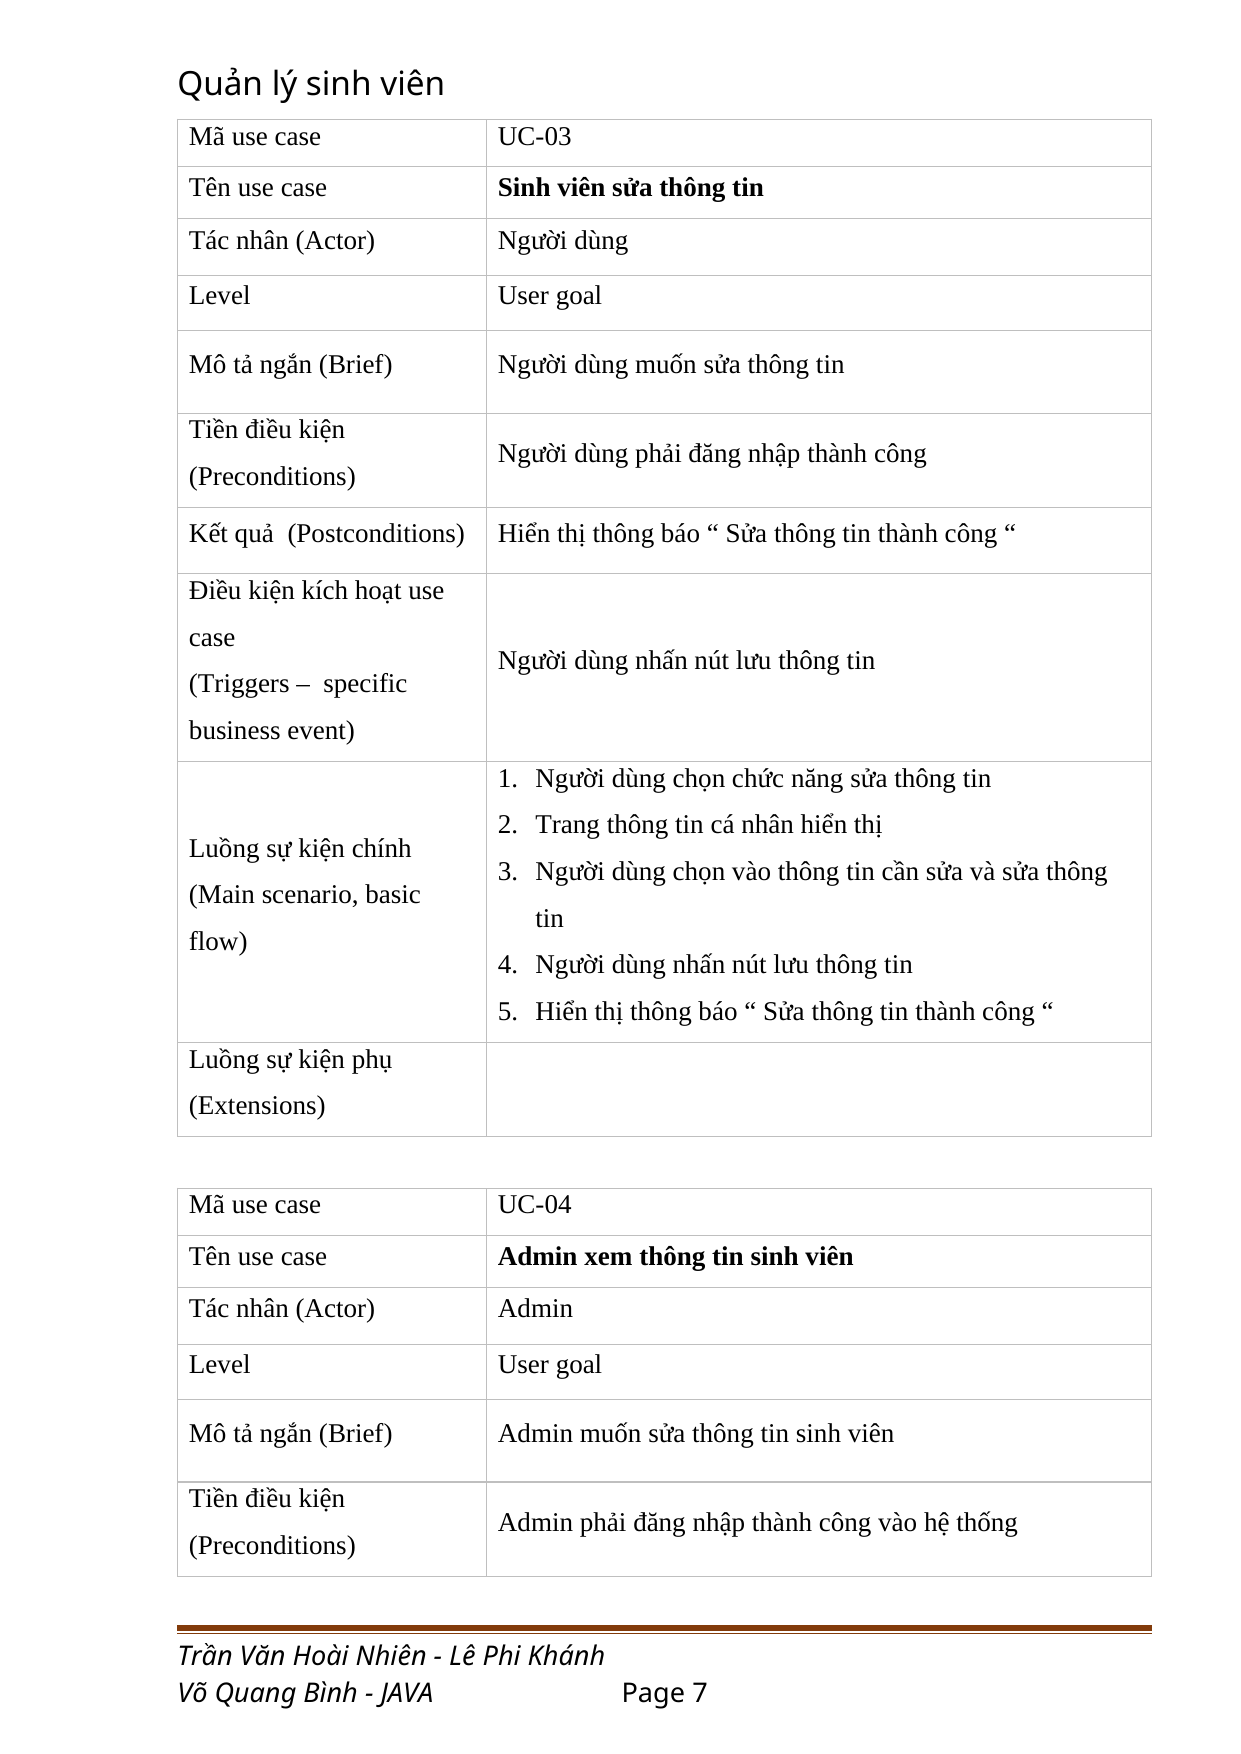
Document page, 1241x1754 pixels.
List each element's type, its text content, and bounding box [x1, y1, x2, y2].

table_cell Admin xem thông tin sinh viên [487, 1236, 1151, 1287]
table_header UC-03 [487, 120, 1151, 166]
table_cell Tên use case [178, 167, 486, 218]
table_cell Người dùng muốn sửa thông tin [487, 331, 1151, 413]
table_cell Điều kiện kích hoạt use case (Triggers – specific business event) [178, 574, 486, 761]
table_cell Admin muốn sửa thông tin sinh viên [487, 1400, 1151, 1481]
table_cell User goal [487, 1345, 1151, 1398]
table_cell Admin [487, 1288, 1151, 1344]
table_cell Người dùng phải đăng nhập thành công [487, 414, 1151, 507]
table_cell Level [178, 276, 486, 330]
table_cell Tác nhân (Actor) [178, 219, 486, 275]
table_cell Người dùng chọn chức năng sửa thông tin Trang thông tin cá nhân hiển thị Người dùng chọn vào thông tin cần sửa và sửa thông tin Người dùng nhấn nút lưu thông tin Hiển thị thông báo “ Sửa thông tin thành công “ [487, 762, 1151, 1042]
table_cell Level [178, 1345, 486, 1398]
table_cell Luồng sự kiện chính (Main scenario, basic flow) [178, 762, 486, 1042]
table_cell Tiền điều kiện (Preconditions) [178, 414, 486, 507]
table_cell Người dùng [487, 219, 1151, 275]
table_cell Admin phải đăng nhập thành công vào hệ thống [487, 1483, 1151, 1576]
table_cell [487, 1043, 1151, 1136]
table_cell Tiền điều kiện (Preconditions) [178, 1483, 486, 1576]
table_cell Mô tả ngắn (Brief) [178, 1400, 486, 1481]
table_cell Mô tả ngắn (Brief) [178, 331, 486, 413]
table_cell User goal [487, 276, 1151, 330]
table_header UC-04 [487, 1189, 1151, 1235]
table_cell Tên use case [178, 1236, 486, 1287]
table_cell Luồng sự kiện phụ (Extensions) [178, 1043, 486, 1136]
table_cell Tác nhân (Actor) [178, 1288, 486, 1344]
table_header Mã use case [178, 1189, 486, 1235]
table_cell Kết quả (Postconditions) [178, 508, 486, 573]
table_cell Sinh viên sửa thông tin [487, 167, 1151, 218]
table_cell Hiển thị thông báo “ Sửa thông tin thành công “ [487, 508, 1151, 573]
table_cell Người dùng nhấn nút lưu thông tin [487, 574, 1151, 761]
table_header Mã use case [178, 120, 486, 166]
